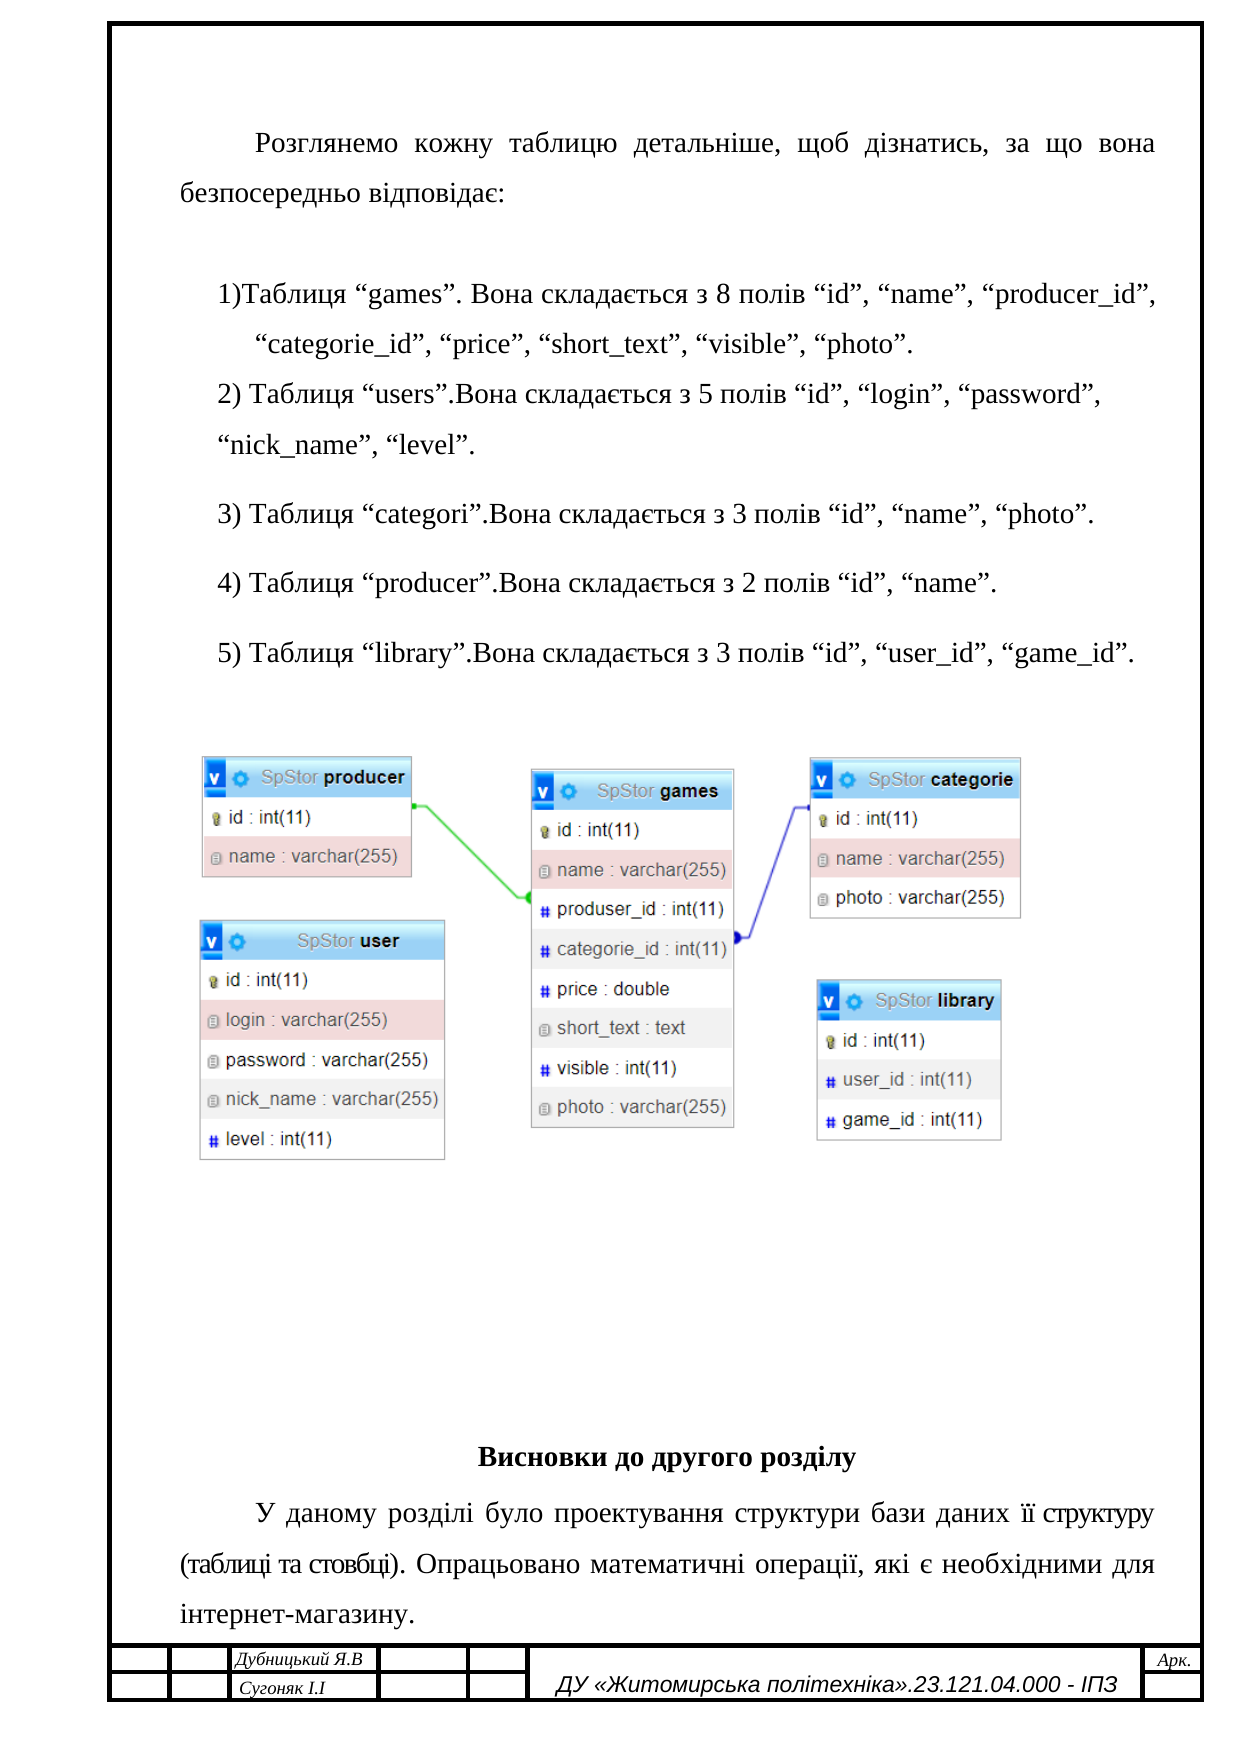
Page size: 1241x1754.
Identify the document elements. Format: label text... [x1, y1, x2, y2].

table_cell [112, 1648, 167, 1670]
table_cell Арк. [1145, 1648, 1200, 1670]
table_cell Дубницький Я.В [232, 1648, 376, 1670]
table_cell Сугоняк І.І [232, 1674, 376, 1698]
table_cell [381, 1648, 466, 1670]
picture [195, 747, 1035, 1167]
table_cell [112, 1674, 167, 1698]
table_cell [381, 1674, 466, 1698]
table_cell 13 [1145, 1674, 1200, 1698]
table_cell [470, 1674, 525, 1698]
table_cell [172, 1648, 227, 1670]
table_header Розглянемо кожну таблицю детальніше, щоб дізнатись, за що вона безпосередньо відповідає: 1)Таблиця “games”. Вона складається з 8 полів “id”, “name”, “producer_id”, “categorie_id”, “price”, “short_text”, “visible”, “photo”. 2) Таблиця “users”.Вона складається з 5 полів “id”, “login”, “password”, “nick_name”, “level”. 3) Таблиця “categori”.Вона складається з 3 полів “id”, “name”, “photo”. 4) Таблиця “producer”.Вона складається з 2 полів “id”, “name”. 5) Таблиця “library”.Вона складається з 3 полів “id”, “user_id”, “game_id”. Висновки до другого розділу У даному розділі було проектування структури бази даних її структуру (таблиці та стовбці). Опрацьовано математичні операції, які є необхідними для інтернет-магазину. [112, 26, 1200, 1643]
table_cell [172, 1674, 227, 1698]
table_cell [470, 1648, 525, 1670]
table_cell ДУ «Житомирська політехніка».23.121.04.000 - ІПЗ [530, 1648, 1140, 1698]
